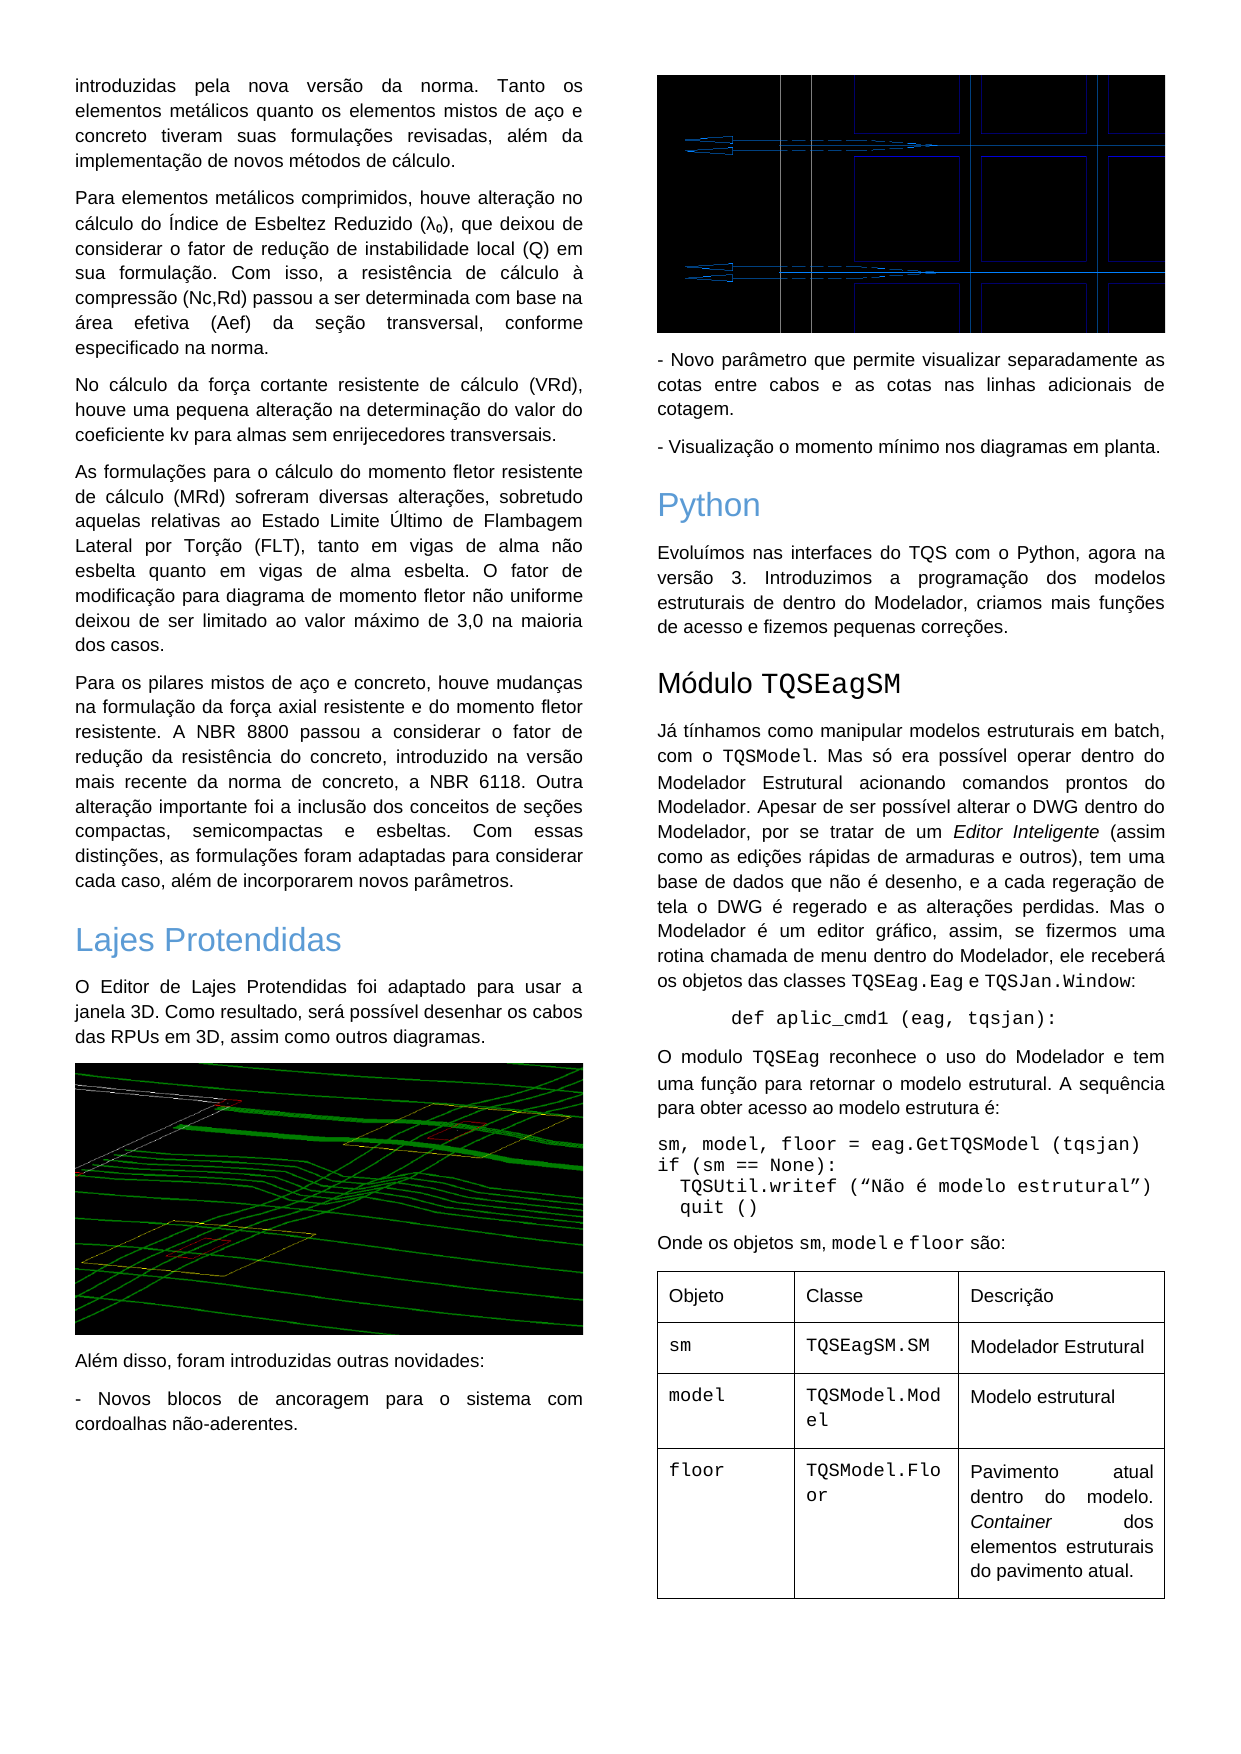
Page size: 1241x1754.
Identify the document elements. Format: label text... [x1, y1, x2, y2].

table_cell TQSModel.Floor [795, 1449, 958, 1598]
table_header Classe [795, 1272, 958, 1322]
table_header Objeto [658, 1272, 794, 1322]
text - Novo parâmetro que permite visualizar separadamente as cotas entre cabos e as cotas nas linhas adicionais de cotagem. [657, 349, 1165, 420]
text Para os pilares mistos de aço e concreto, houve mudanças na formulação da força axial resistente e do momento fletor resistente. A NBR 8800 passou a considerar o fator de redução da resistência do concreto, introduzido na versão mais recente da norma de concreto, a NBR 6118. Outra alteração importante foi a inclusão dos conceitos de seções compactas, semicompactas e esbeltas. Com essas distinções, as formulações foram adaptadas para considerar cada caso, além de incorporarem novos parâmetros. [75, 672, 583, 891]
table_cell TQSModel.Model [795, 1374, 958, 1448]
table_cell floor [658, 1449, 794, 1598]
text Para elementos metálicos comprimidos, houve alteração no cálculo do Índice de Esbeltez Reduzido (λ₀), que deixou de considerar o fator de redução de instabilidade local (Q) em sua formulação. Com isso, a resistência de cálculo à compressão (Nc,Rd) passou a ser determinada com base na área efetiva (Aef) da seção transversal, conforme especificado na norma. [75, 187, 583, 358]
table_cell sm [658, 1323, 794, 1373]
text TQSUtil.writef (“Não é modelo estrutural”) [657, 1177, 1165, 1198]
table_cell Pavimento atual dentro do modelo. Container dos elementos estruturais do pavimento atual. [959, 1449, 1164, 1598]
picture [75, 1063, 584, 1335]
picture [657, 75, 1166, 333]
text Além disso, foram introduzidas outras novidades: [75, 1350, 583, 1372]
subtitle Lajes Protendidas [75, 920, 583, 958]
text Já tínhamos como manipular modelos estruturais em batch, com o TQSModel. Mas só era possível operar dentro do Modelador Estrutural acionando comandos prontos do Modelador. Apesar de ser possível alterar o DWG dentro do Modelador, por se tratar de um Editor Inteligente (assim como as edições rápidas de armaduras e outros), tem uma base de dados que não é desenho, e a cada regeração de tela o DWG é regerado e as alterações perdidas. Mas o Modelador é um editor gráfico, assim, se fizermos uma rotina chamada de menu dentro do Modelador, ele receberá os objetos das classes TQSEag.Eag e TQSJan.Window: [657, 720, 1165, 993]
table_cell model [658, 1374, 794, 1448]
text Evoluímos nas interfaces do TQS com o Python, agora na versão 3. Introduzimos a programação dos modelos estruturais de dentro do Modelador, criamos mais funções de acesso e fizemos pequenas correções. [657, 542, 1165, 638]
text As formulações para o cálculo do momento fletor resistente de cálculo (MRd) sofreram diversas alterações, sobretudo aquelas relativas ao Estado Limite Último de Flambagem Lateral por Torção (FLT), tanto em vigas de alma não esbelta quanto em vigas de alma esbelta. O fator de modificação para diagrama de momento fletor não uniforme deixou de ser limitado ao valor máximo de 3,0 na maioria dos casos. [75, 461, 583, 656]
text sm, model, floor = eag.GetTQSModel (tqsjan) [657, 1134, 1165, 1156]
text - Novos blocos de ancoragem para o sistema com cordoalhas não-aderentes. [75, 1387, 583, 1434]
text def aplic_cmd1 (eag, tqsjan): [657, 1009, 1165, 1030]
text O Editor de Lajes Protendidas foi adaptado para usar a janela 3D. Como resultado, será possível desenhar os cabos das RPUs em 3D, assim como outros diagramas. [75, 976, 583, 1047]
subtitle Python [657, 485, 1165, 524]
text O modulo TQSEag reconhece o uso do Modelador e tem uma função para retornar o modelo estrutural. A sequência para obter acesso ao modelo estrutura é: [657, 1046, 1165, 1119]
text No cálculo da força cortante resistente de cálculo (VRd), houve uma pequena alteração na determinação do valor do coeficiente kv para almas sem enrijecedores transversais. [75, 374, 583, 445]
table_header Descrição [959, 1272, 1164, 1322]
table_cell TQSEagSM.SM [795, 1323, 958, 1373]
text - Visualização o momento mínimo nos diagramas em planta. [657, 436, 1165, 457]
table_cell Modelo estrutural [959, 1374, 1164, 1448]
text if (sm == None): [657, 1156, 1165, 1177]
text quit () [657, 1198, 1165, 1219]
table_cell Modelador Estrutural [959, 1323, 1164, 1373]
subtitle Módulo TQSEagSM [657, 666, 1165, 702]
text Onde os objetos sm, model e floor são: [657, 1232, 1165, 1255]
